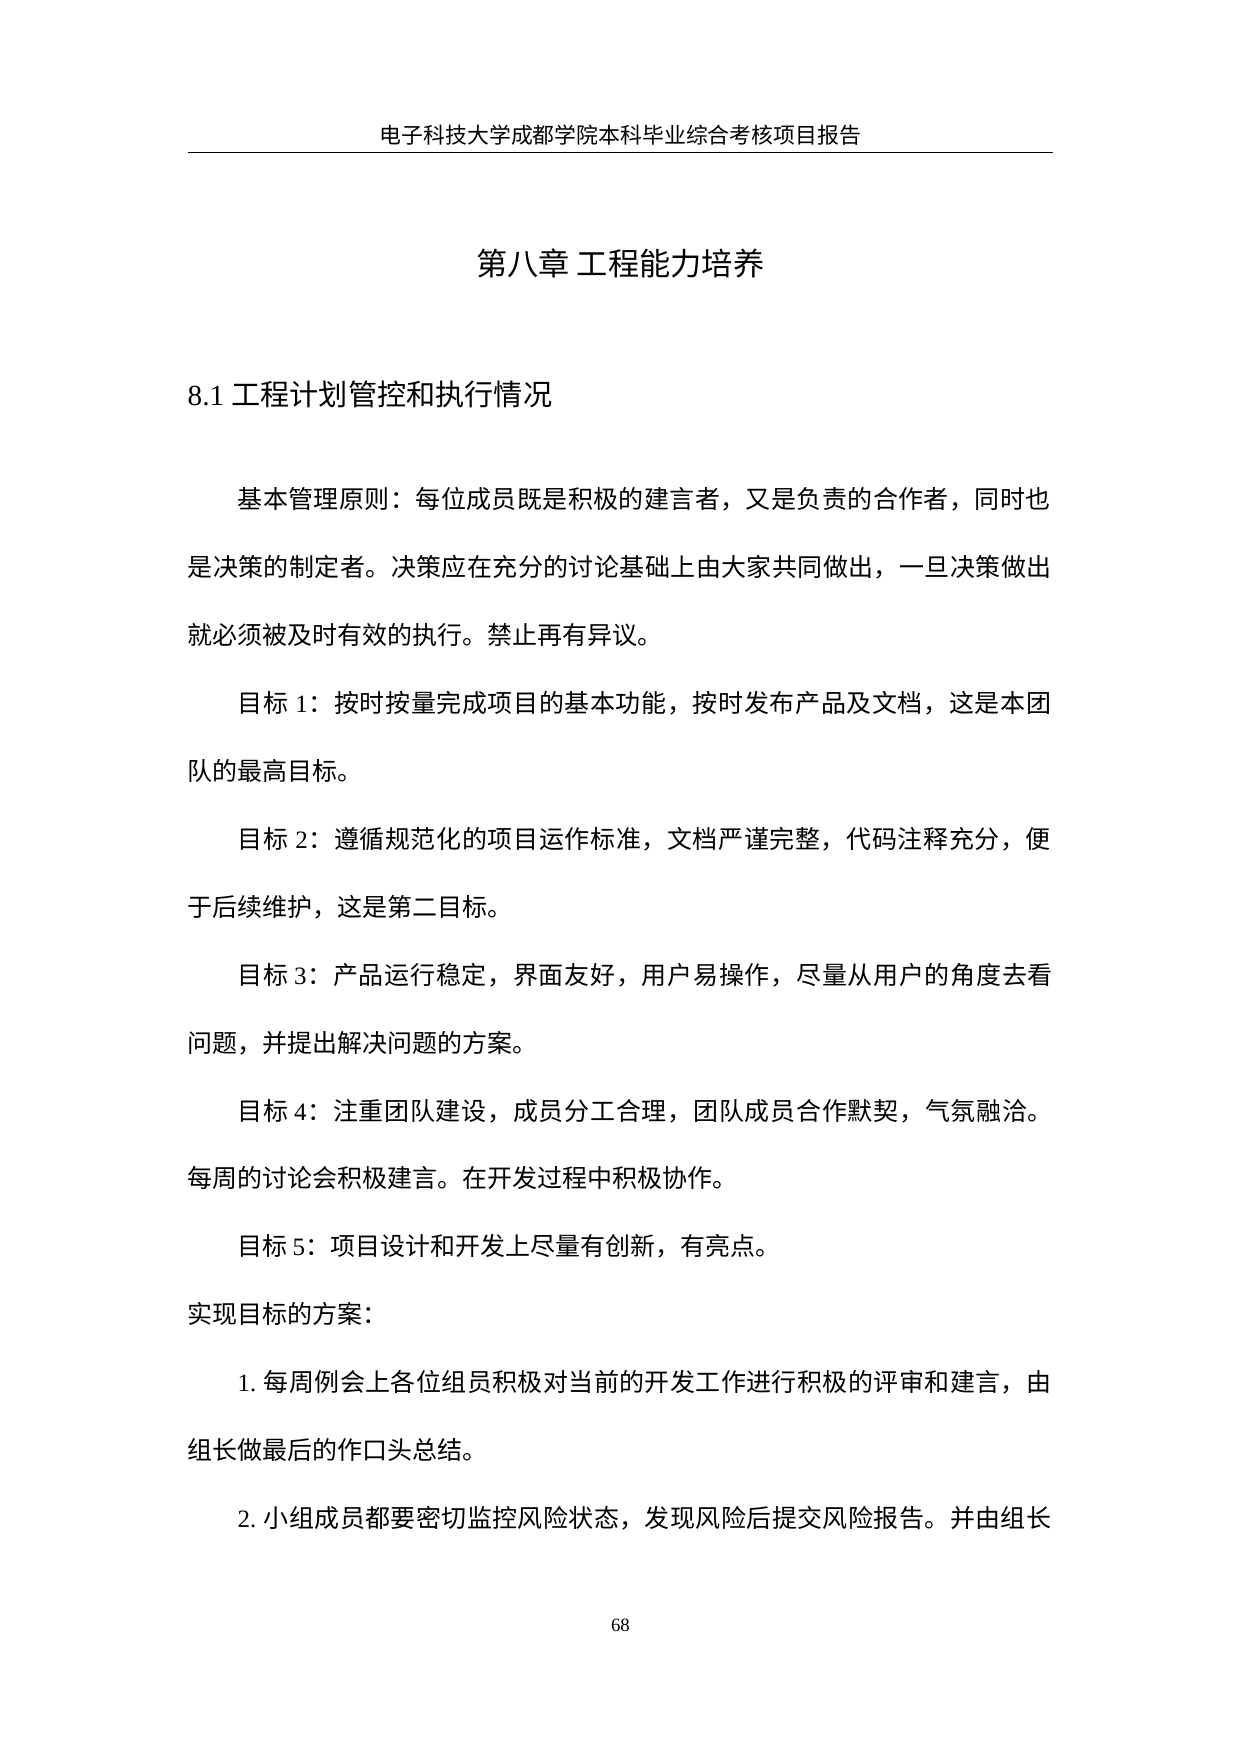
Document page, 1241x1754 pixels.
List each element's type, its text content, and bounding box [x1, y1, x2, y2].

text 目标5：项目设计和开发上尽量有创新，有亮点。 [187, 1211, 1053, 1279]
text 实现目标的方案： [187, 1279, 1053, 1347]
subtitle 第八章 工程能力培养 [187, 228, 1053, 296]
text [187, 1483, 1053, 1551]
text 目标4：注重团队建设，成员分工合理，团队成员合作默契，气氛融洽。每周的讨论会积极建言。在开发过程中积极协作。 [187, 1075, 1053, 1211]
text 基本管理原则：每位成员既是积极的建言者，又是负责的合作者，同时也是决策的制定者。决策应在充分的讨论基础上由大家共同做出，一旦决策做出就必须被及时有效的执行。禁止再有异议。 [187, 464, 1053, 668]
text 目标3：产品运行稳定，界面友好，用户易操作，尽量从用户的角度去看问题，并提出解决问题的方案。 [187, 939, 1053, 1075]
subtitle 8.1 工程计划管控和执行情况 [187, 358, 1053, 426]
text 目标 1：按时按量完成项目的基本功能，按时发布产品及文档，这是本团队的最高目标。 [187, 668, 1053, 803]
text 目标 2：遵循规范化的项目运作标准，文档严谨完整，代码注释充分，便于后续维护，这是第二目标。 [187, 803, 1053, 939]
text 1. 每周例会上各位组员积极对当前的开发工作进行积极的评审和建言，由组长做最后的作口头总结。 [187, 1347, 1053, 1483]
